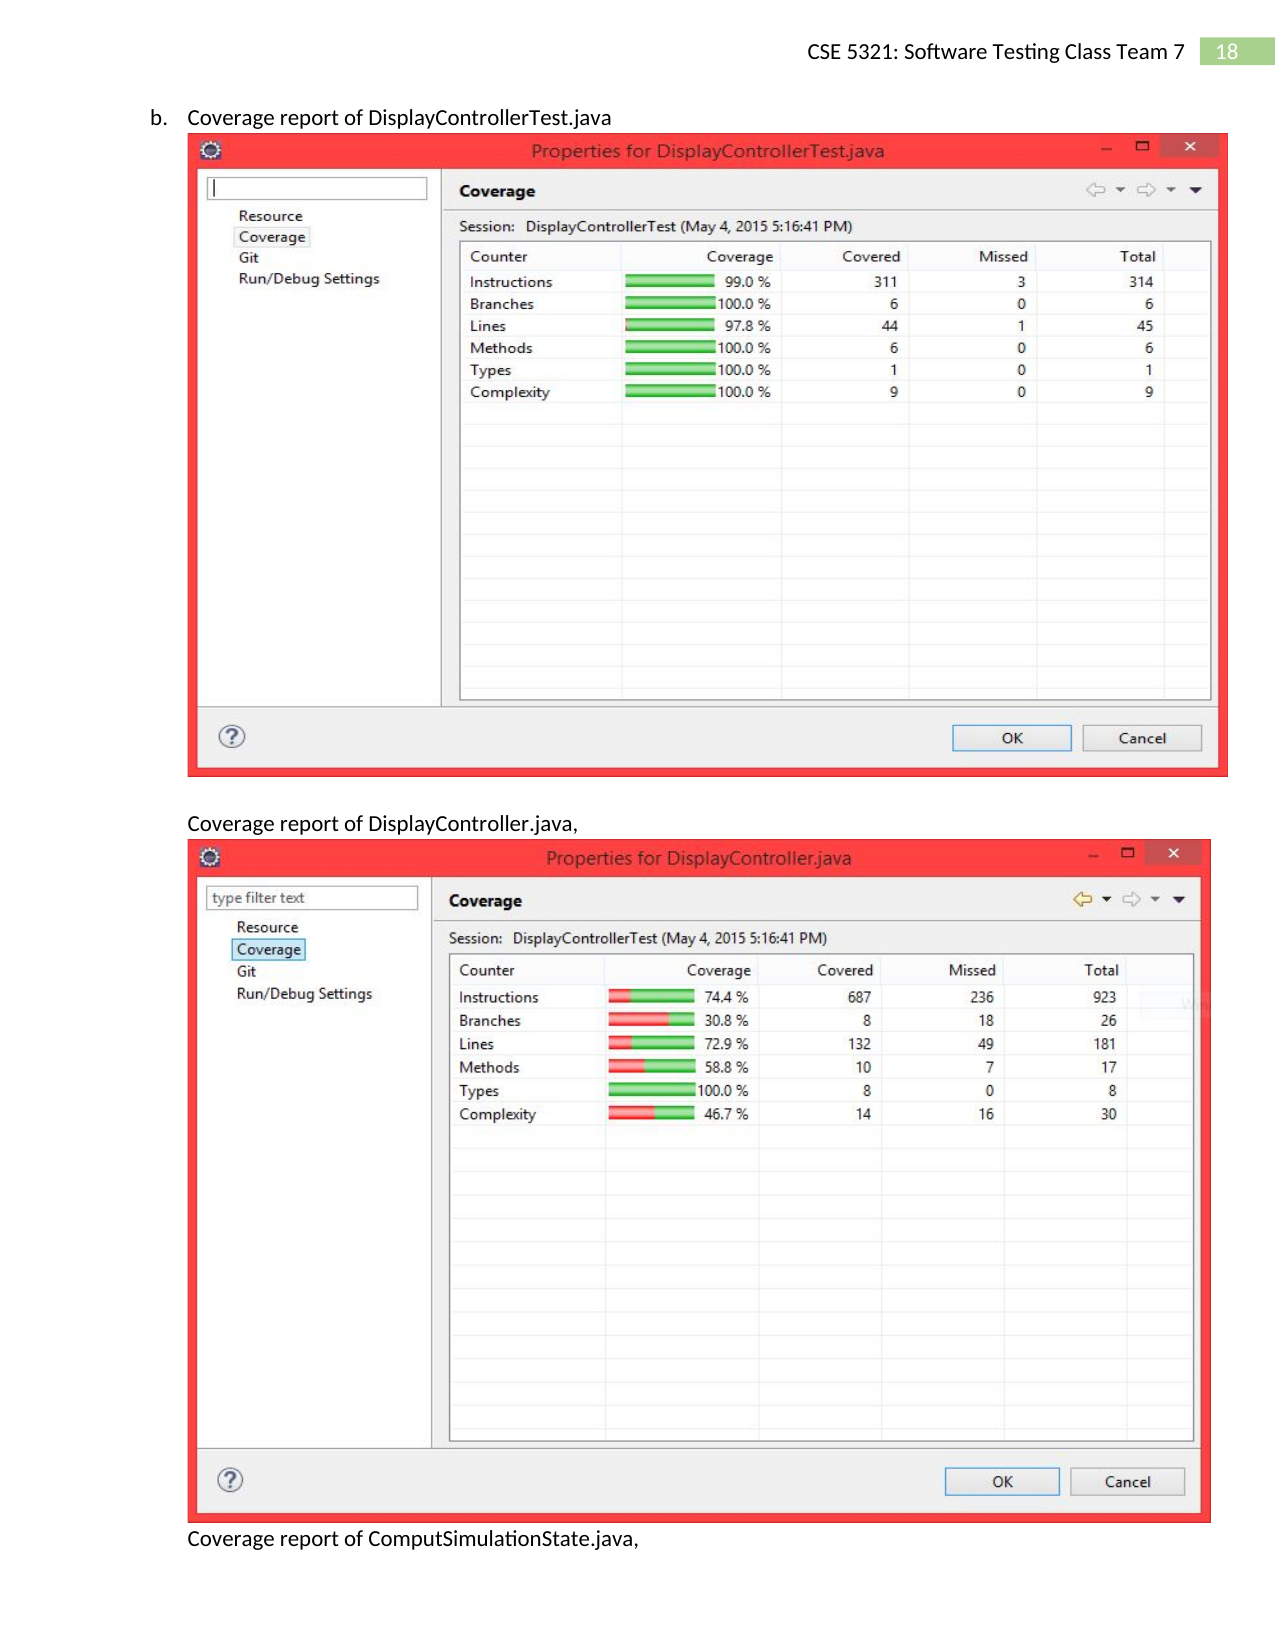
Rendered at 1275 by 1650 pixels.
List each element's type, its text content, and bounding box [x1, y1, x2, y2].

list Coverage report of DisplayControllerTest.java [150, 103, 1200, 131]
list Coverage report of DisplayController.java, [187, 809, 1200, 837]
picture [187, 133, 1228, 777]
picture [187, 839, 1211, 1523]
list Coverage report of ComputSimulationState.java, [187, 1524, 1200, 1553]
